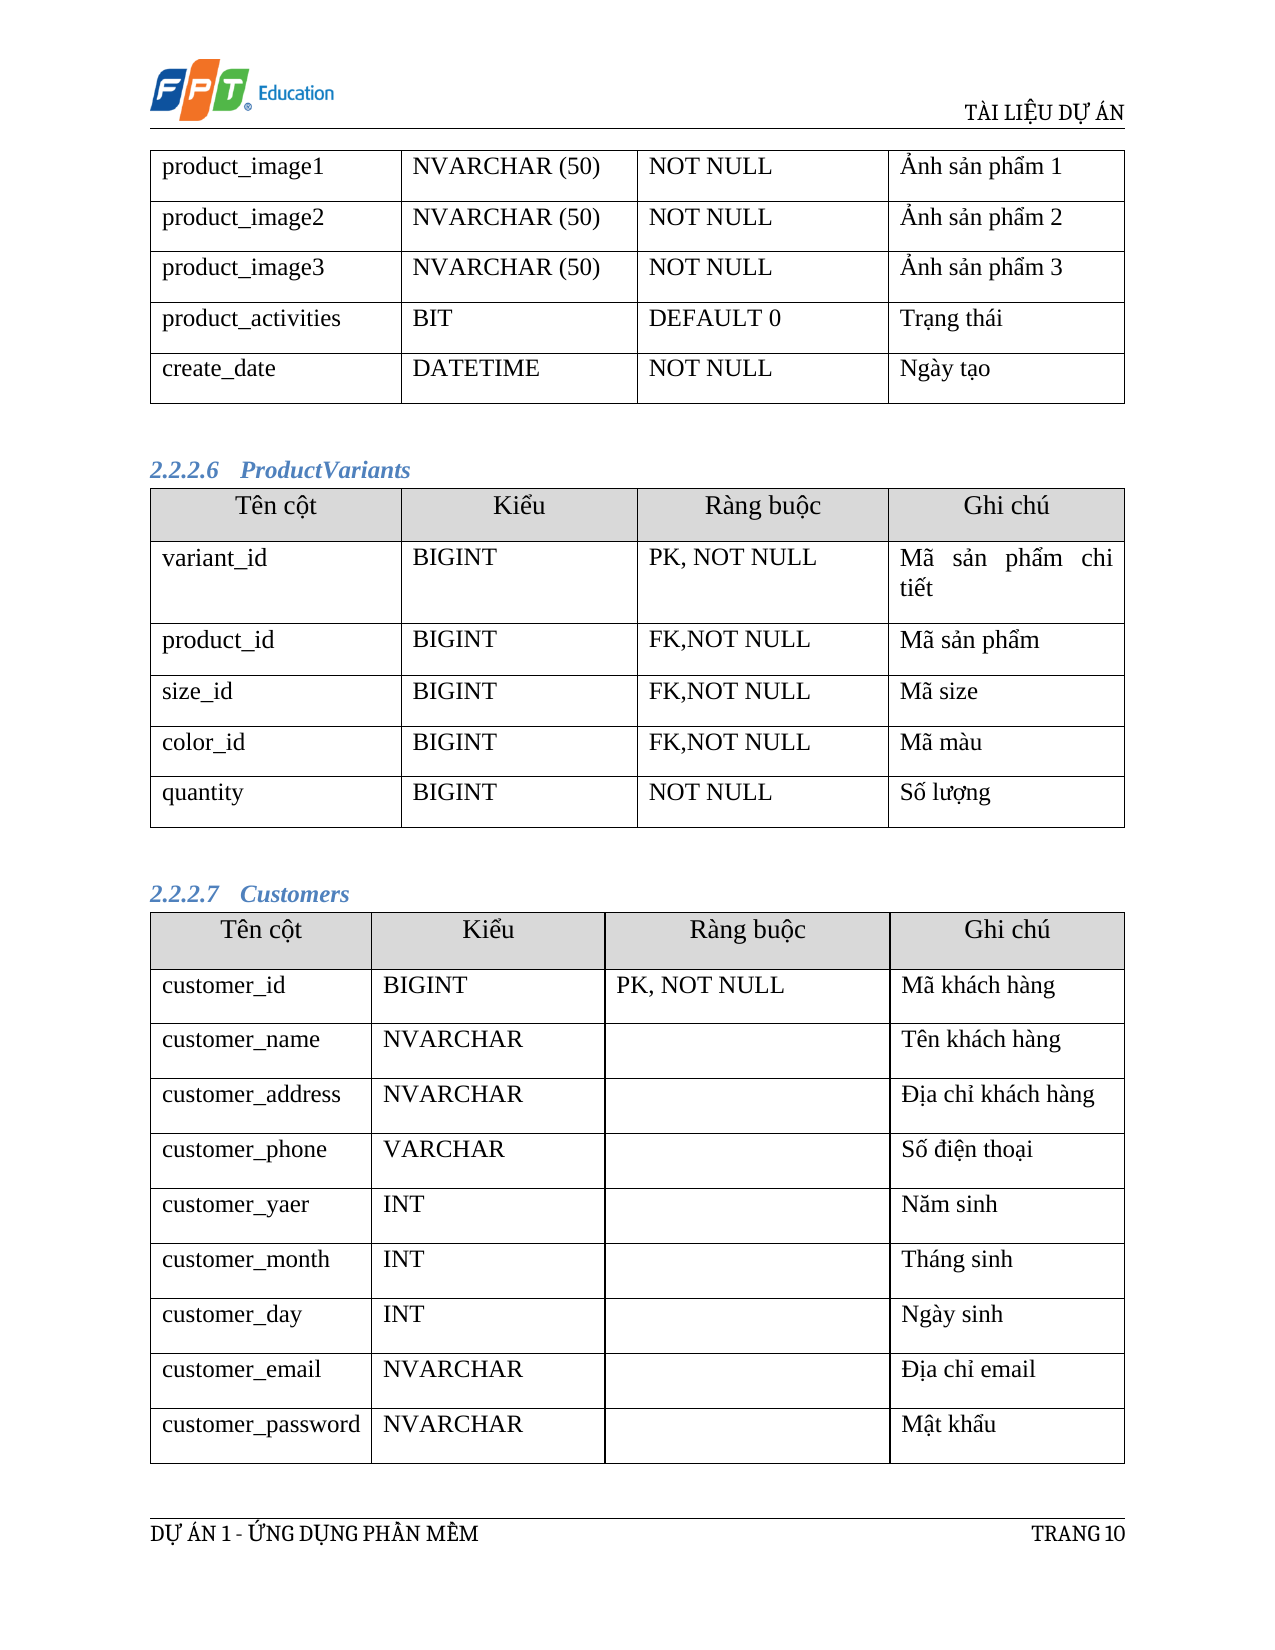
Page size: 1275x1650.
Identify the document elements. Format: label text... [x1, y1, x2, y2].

table_cell variant_id [151, 542, 401, 623]
table_cell [606, 1409, 889, 1462]
table_cell BIGINT [402, 727, 637, 776]
table_cell FK,NOT NULL [638, 727, 888, 776]
subtitle ProductVariants [150, 455, 1125, 484]
table_cell Số điện thoại [891, 1134, 1124, 1188]
table_cell Ảnh sản phẩm 3 [889, 252, 1124, 302]
table_cell customer_yaer [151, 1189, 371, 1243]
table_cell create_date [151, 354, 401, 403]
table_cell customer_phone [151, 1134, 371, 1188]
table_header Ràng buộc [606, 913, 889, 969]
table_cell Mã sản phẩm [889, 624, 1124, 675]
table_cell product_image2 [151, 202, 401, 251]
table_cell Địa chỉ khách hàng [891, 1079, 1124, 1133]
table_cell customer_name [151, 1024, 371, 1078]
table_cell NOT NULL [638, 151, 888, 201]
table_cell INT [372, 1189, 604, 1243]
table_header Ghi chú [891, 913, 1124, 969]
table_cell product_image1 [151, 151, 401, 201]
table_cell product_image3 [151, 252, 401, 302]
table_cell NVARCHAR (50) [402, 151, 637, 201]
table_cell DATETIME [402, 354, 637, 403]
table_cell Ảnh sản phẩm 1 [889, 151, 1124, 201]
table_header Ràng buộc [638, 489, 888, 541]
table_cell NOT NULL [638, 252, 888, 302]
table_cell product_id [151, 624, 401, 675]
table_cell [606, 1134, 889, 1188]
table_cell NOT NULL [638, 777, 888, 827]
table_cell Năm sinh [891, 1189, 1124, 1243]
table_cell NOT NULL [638, 202, 888, 251]
table_cell quantity [151, 777, 401, 827]
table_cell BIGINT [402, 676, 637, 726]
table_header Kiểu [402, 489, 637, 541]
table_cell Mã size [889, 676, 1124, 726]
table_cell Mã khách hàng [891, 970, 1124, 1023]
table_cell BIGINT [402, 777, 637, 827]
table_cell NVARCHAR [372, 1354, 604, 1408]
table_cell product_activities [151, 303, 401, 352]
table_header Kiểu [372, 913, 604, 969]
table_cell NVARCHAR [372, 1079, 604, 1133]
table_cell Trạng thái [889, 303, 1124, 352]
table_cell INT [372, 1244, 604, 1298]
table_cell Mã màu [889, 727, 1124, 776]
table_header Ghi chú [889, 489, 1124, 541]
subtitle Customers [150, 879, 1125, 908]
table_cell [606, 1079, 889, 1133]
table_cell FK,NOT NULL [638, 676, 888, 726]
table_cell customer_email [151, 1354, 371, 1408]
table_cell [606, 1189, 889, 1243]
table_cell Ảnh sản phẩm 2 [889, 202, 1124, 251]
table_cell PK, NOT NULL [638, 542, 888, 623]
table_cell FK,NOT NULL [638, 624, 888, 675]
table_cell customer_day [151, 1299, 371, 1353]
table_cell Tên khách hàng [891, 1024, 1124, 1078]
table_cell Ngày tạo [889, 354, 1124, 403]
table_cell BIGINT [402, 542, 637, 623]
table_cell color_id [151, 727, 401, 776]
table_cell DEFAULT 0 [638, 303, 888, 352]
table_header Tên cột [151, 489, 401, 541]
table_cell NVARCHAR (50) [402, 252, 637, 302]
table_cell BIGINT [402, 624, 637, 675]
table_cell [606, 1244, 889, 1298]
table_cell NVARCHAR [372, 1024, 604, 1078]
table_cell NVARCHAR (50) [402, 202, 637, 251]
table_cell BIGINT [372, 970, 604, 1023]
table_cell NOT NULL [638, 354, 888, 403]
table_cell NVARCHAR [372, 1409, 604, 1462]
table_cell [606, 1299, 889, 1353]
table_cell Mật khẩu [891, 1409, 1124, 1462]
table_cell customer_password [151, 1409, 371, 1462]
table_cell customer_address [151, 1079, 371, 1133]
table_cell size_id [151, 676, 401, 726]
table_cell INT [372, 1299, 604, 1353]
table_cell [606, 1354, 889, 1408]
table_cell Địa chỉ email [891, 1354, 1124, 1408]
table_cell VARCHAR [372, 1134, 604, 1188]
table_cell PK, NOT NULL [606, 970, 889, 1023]
table_cell customer_id [151, 970, 371, 1023]
table_header Tên cột [151, 913, 371, 969]
picture [150, 59, 336, 121]
table_cell BIT [402, 303, 637, 352]
table_cell Mã sản phẩm chi tiết [889, 542, 1124, 623]
table_cell Ngày sinh [891, 1299, 1124, 1353]
table_cell Tháng sinh [891, 1244, 1124, 1298]
table_cell Số lượng [889, 777, 1124, 827]
table_cell customer_month [151, 1244, 371, 1298]
table_cell [606, 1024, 889, 1078]
